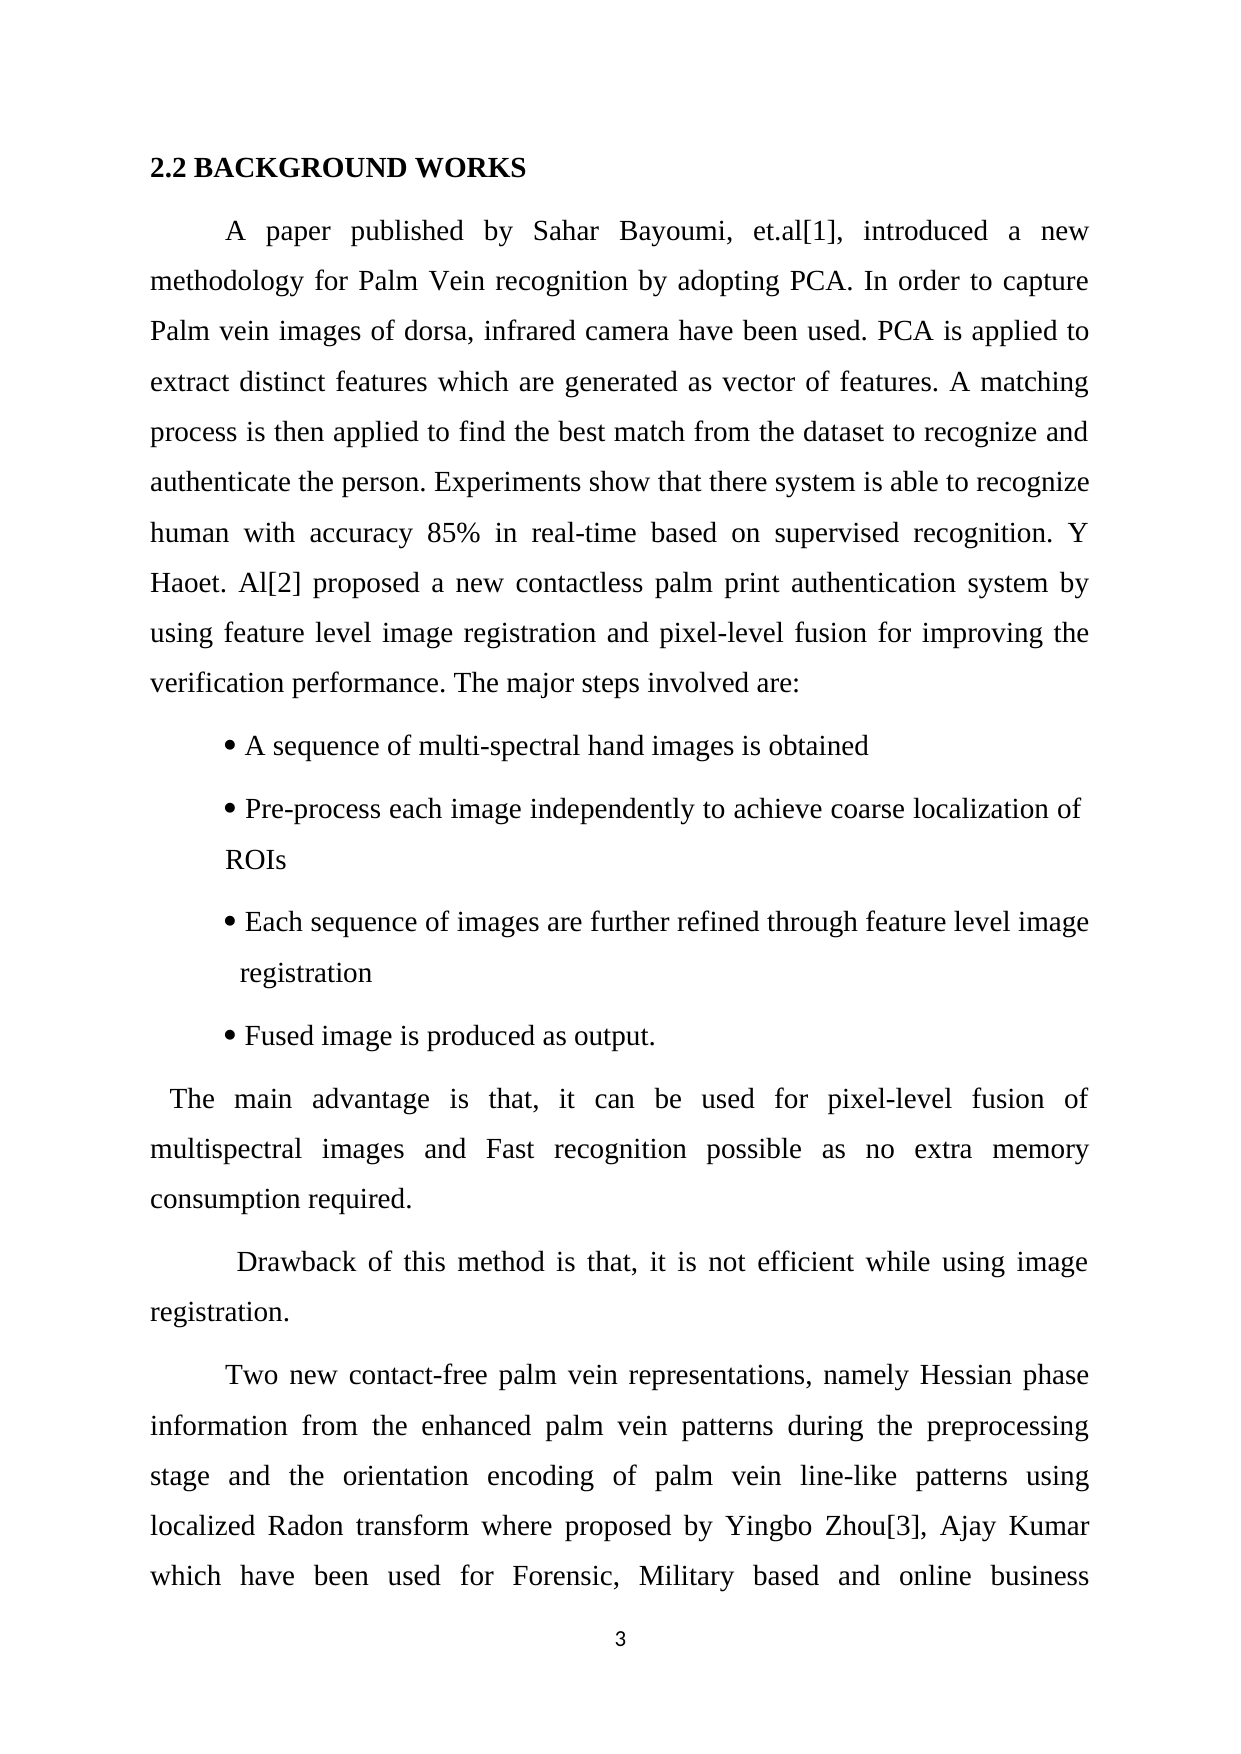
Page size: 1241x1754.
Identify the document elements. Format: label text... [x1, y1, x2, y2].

text Pre-process each image independently to achieve coarse localization of ROIs [150, 791, 1090, 875]
text A sequence of multi-spectral hand images is obtained [150, 728, 1090, 762]
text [150, 1357, 1090, 1592]
text Fused image is produced as output. [150, 1018, 1090, 1051]
text Each sequence of images are further refined through feature level image registration [150, 904, 1090, 988]
text 2.2 BACKGROUND WORKS [150, 150, 1090, 183]
text The main advantage is that, it can be used for pixel-level fusion of multispectral images and Fast recognition possible as no extra memory consumption required. [150, 1081, 1090, 1215]
text A paper published by Sahar Bayoumi, et.al[1], introduced a new methodology for Palm Vein recognition by adopting PCA. In order to capture Palm vein images of dorsa, infrared camera have been used. PCA is applied to extract distinct features which are generated as vector of features. A matching process is then applied to find the best match from the dataset to recognize and authenticate the person. Experiments show that there system is able to recognize human with accuracy 85% in real-time based on supervised recognition. Y Haoet. Al[2] proposed a new contactless palm print authentication system by using feature level image registration and pixel-level fusion for improving the verification performance. The major steps involved are: [150, 213, 1090, 699]
text Drawback of this method is that, it is not efficient while using image registration. [150, 1244, 1090, 1328]
